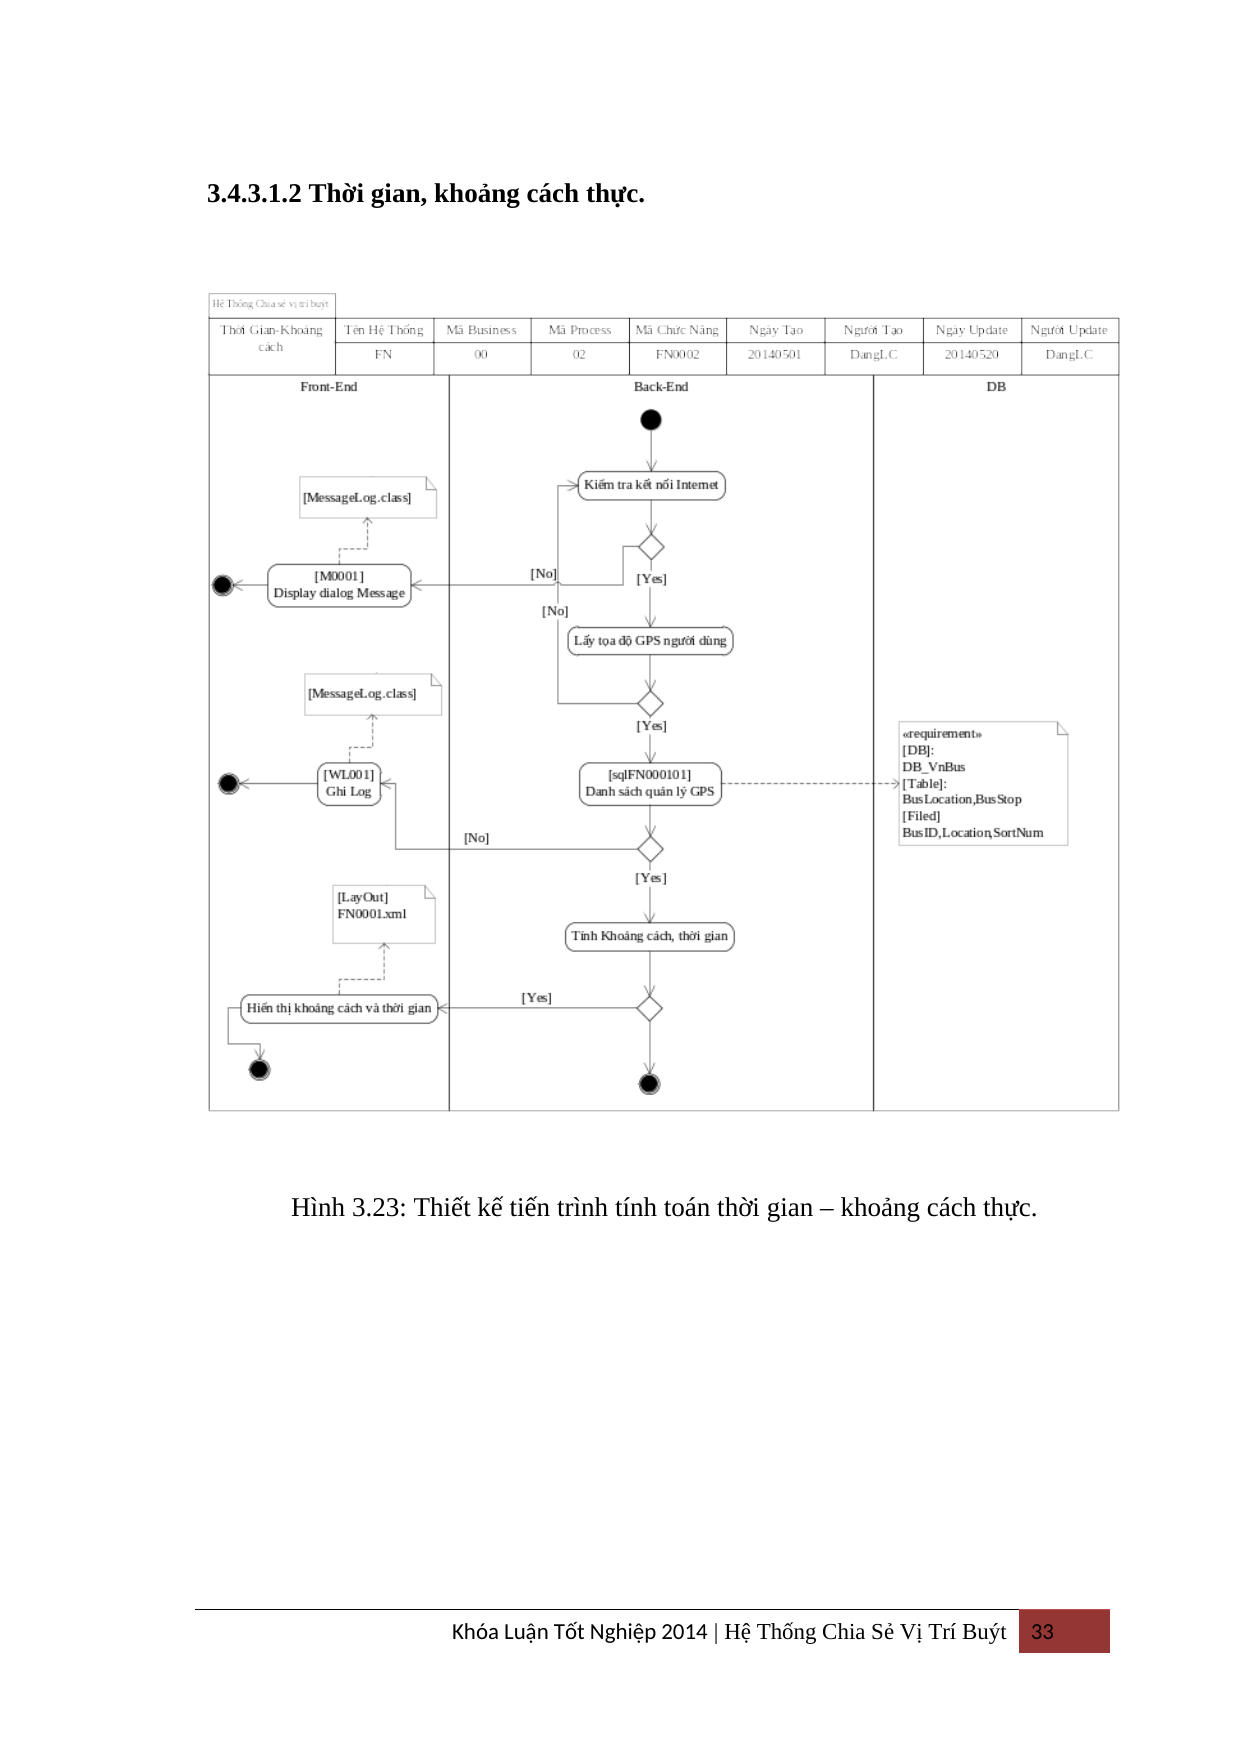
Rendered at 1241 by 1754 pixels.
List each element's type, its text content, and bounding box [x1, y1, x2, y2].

subtitle Thời gian, khoảng cách thực. [207, 177, 1122, 208]
